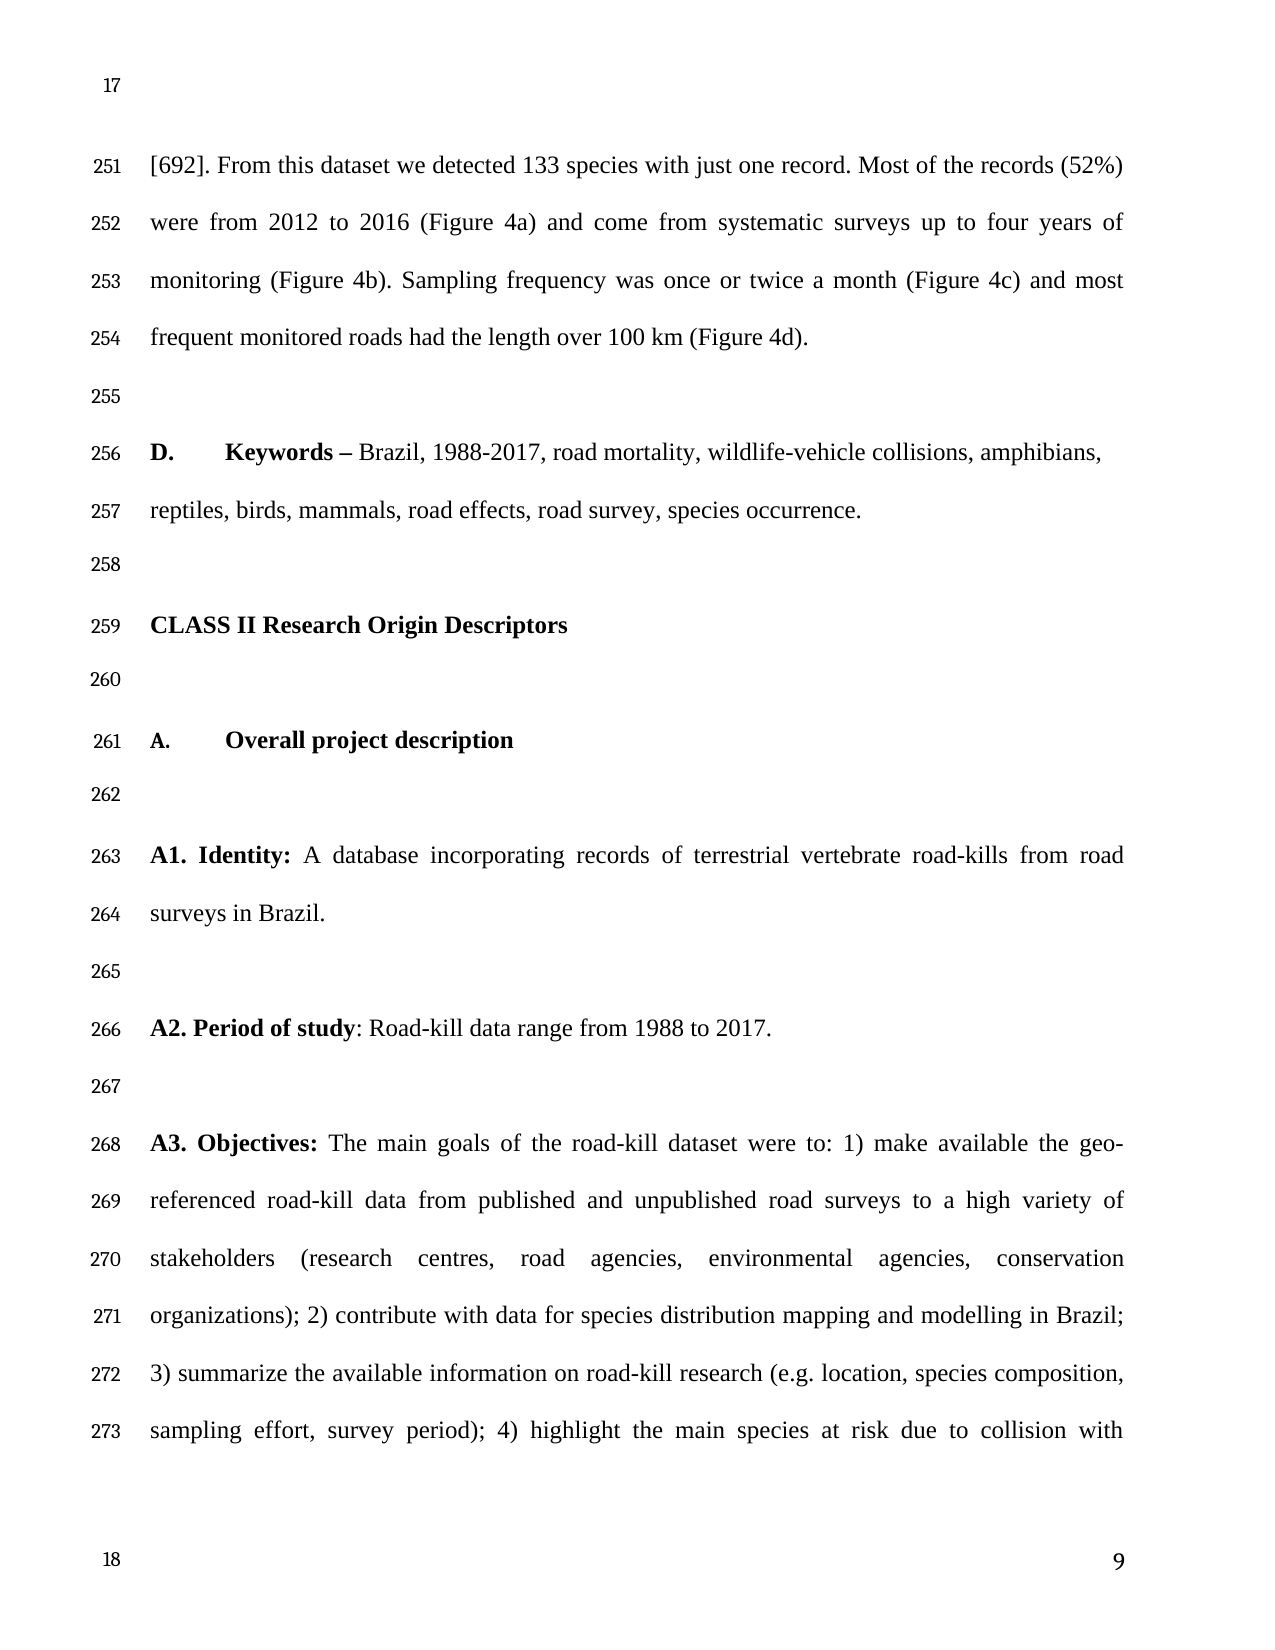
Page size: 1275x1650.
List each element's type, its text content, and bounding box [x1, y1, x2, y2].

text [150, 150, 1125, 351]
list Keywords – Brazil, 1988-2017, road mortality, wildlife-vehicle collisions, amphibians, reptiles, birds, mammals, road effects, road survey, species occurrence. [150, 437, 1125, 524]
text A1. Identity: A database incorporating records of terrestrial vertebrate road-kills from road surveys in Brazil. [150, 841, 1125, 927]
text CLASS II Research Origin Descriptors [150, 610, 1125, 639]
text A2. Period of study: Road-kill data range from 1988 to 2017. [150, 1013, 1125, 1042]
list Overall project description [150, 725, 1125, 754]
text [150, 1128, 1125, 1444]
